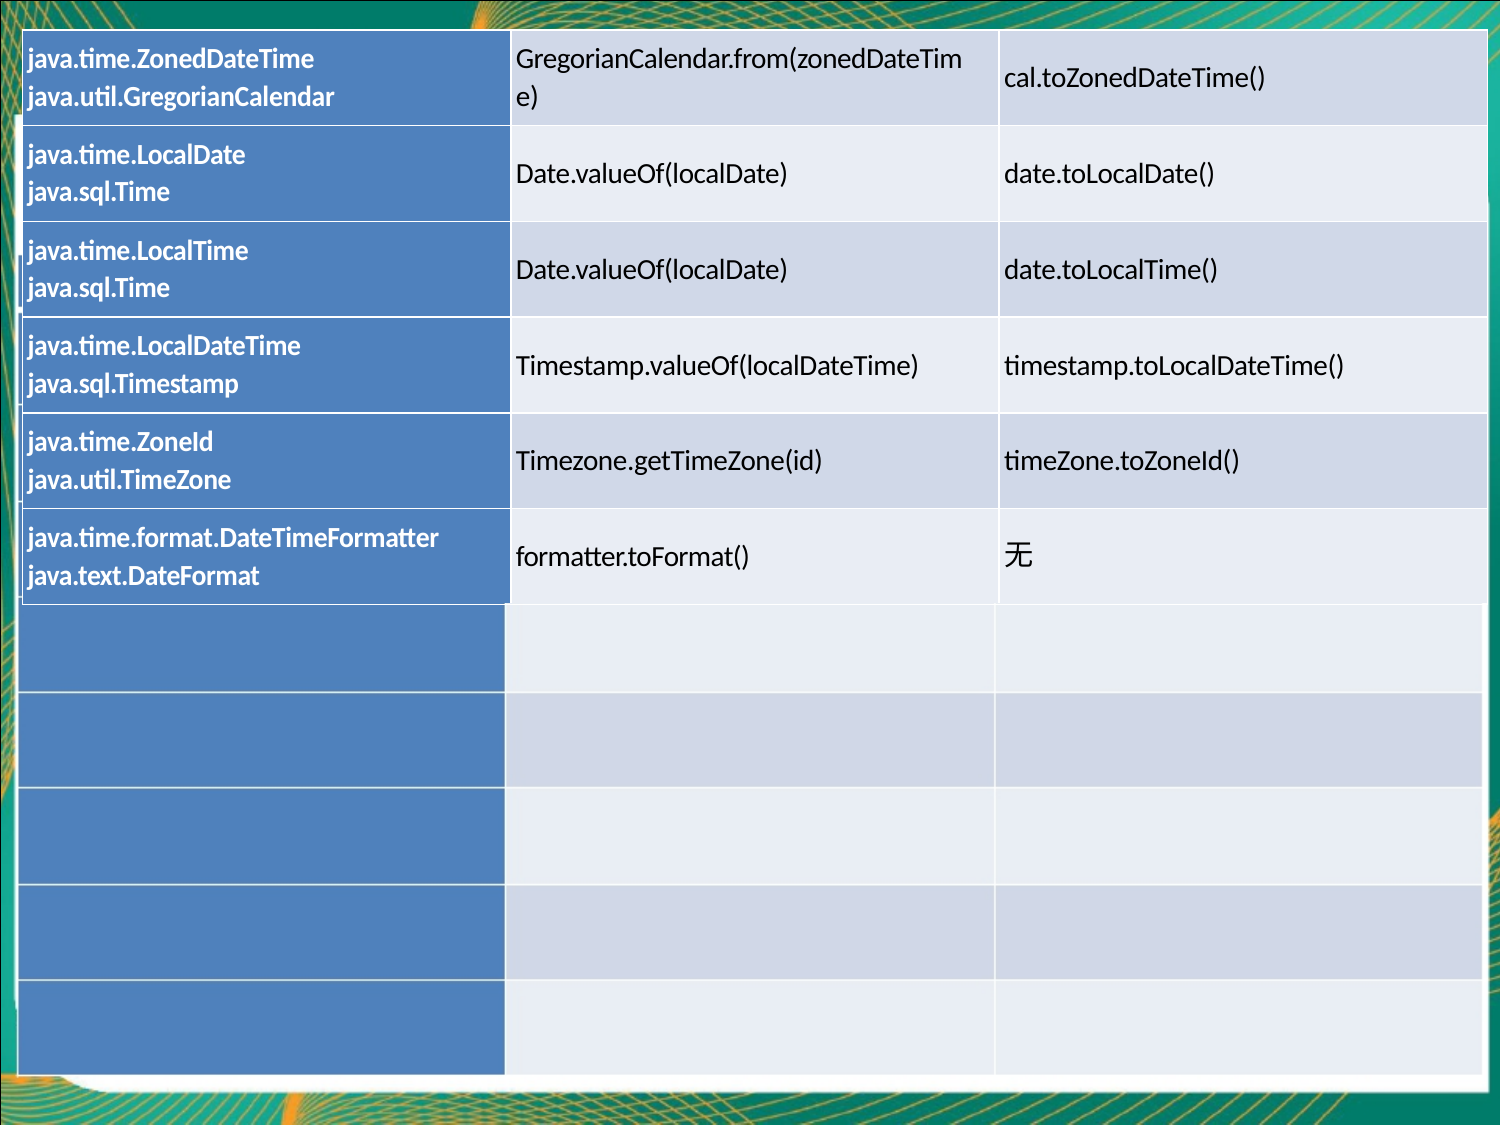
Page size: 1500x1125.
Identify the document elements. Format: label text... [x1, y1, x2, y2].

table_cell cal.toZonedDateTime() [1000, 31, 1487, 125]
table_cell formatter.toFormat() [512, 509, 998, 603]
table_cell java.time.ZonedDateTime java.util.GregorianCalendar [23, 31, 510, 125]
table_cell Date.valueOf(localDate) [512, 126, 998, 221]
table_cell java.time.ZoneId java.util.TimeZone [23, 414, 510, 508]
table_cell date.toLocalDate() [1000, 126, 1487, 221]
picture [1, 1, 1500, 1125]
table_cell GregorianCalendar.from(zonedDateTim e) [512, 31, 998, 125]
table_cell Date.valueOf(localDate) [512, 222, 998, 316]
table_cell timestamp.toLocalDateTime() [1000, 318, 1487, 412]
table_cell java.time.LocalDateTime java.sql.Timestamp [23, 318, 510, 412]
table_cell 无 [1000, 509, 1487, 603]
table_cell date.toLocalTime() [1000, 222, 1487, 316]
table_cell Timestamp.valueOf(localDateTime) [512, 318, 998, 412]
table_cell java.time.LocalDate java.sql.Time [23, 126, 510, 221]
table_cell java.time.LocalTime java.sql.Time [23, 222, 510, 316]
table_cell timeZone.toZoneId() [1000, 414, 1487, 508]
table_cell Timezone.getTimeZone(id) [512, 414, 998, 508]
table_cell java.time.format.DateTimeFormatter java.text.DateFormat [23, 509, 510, 603]
